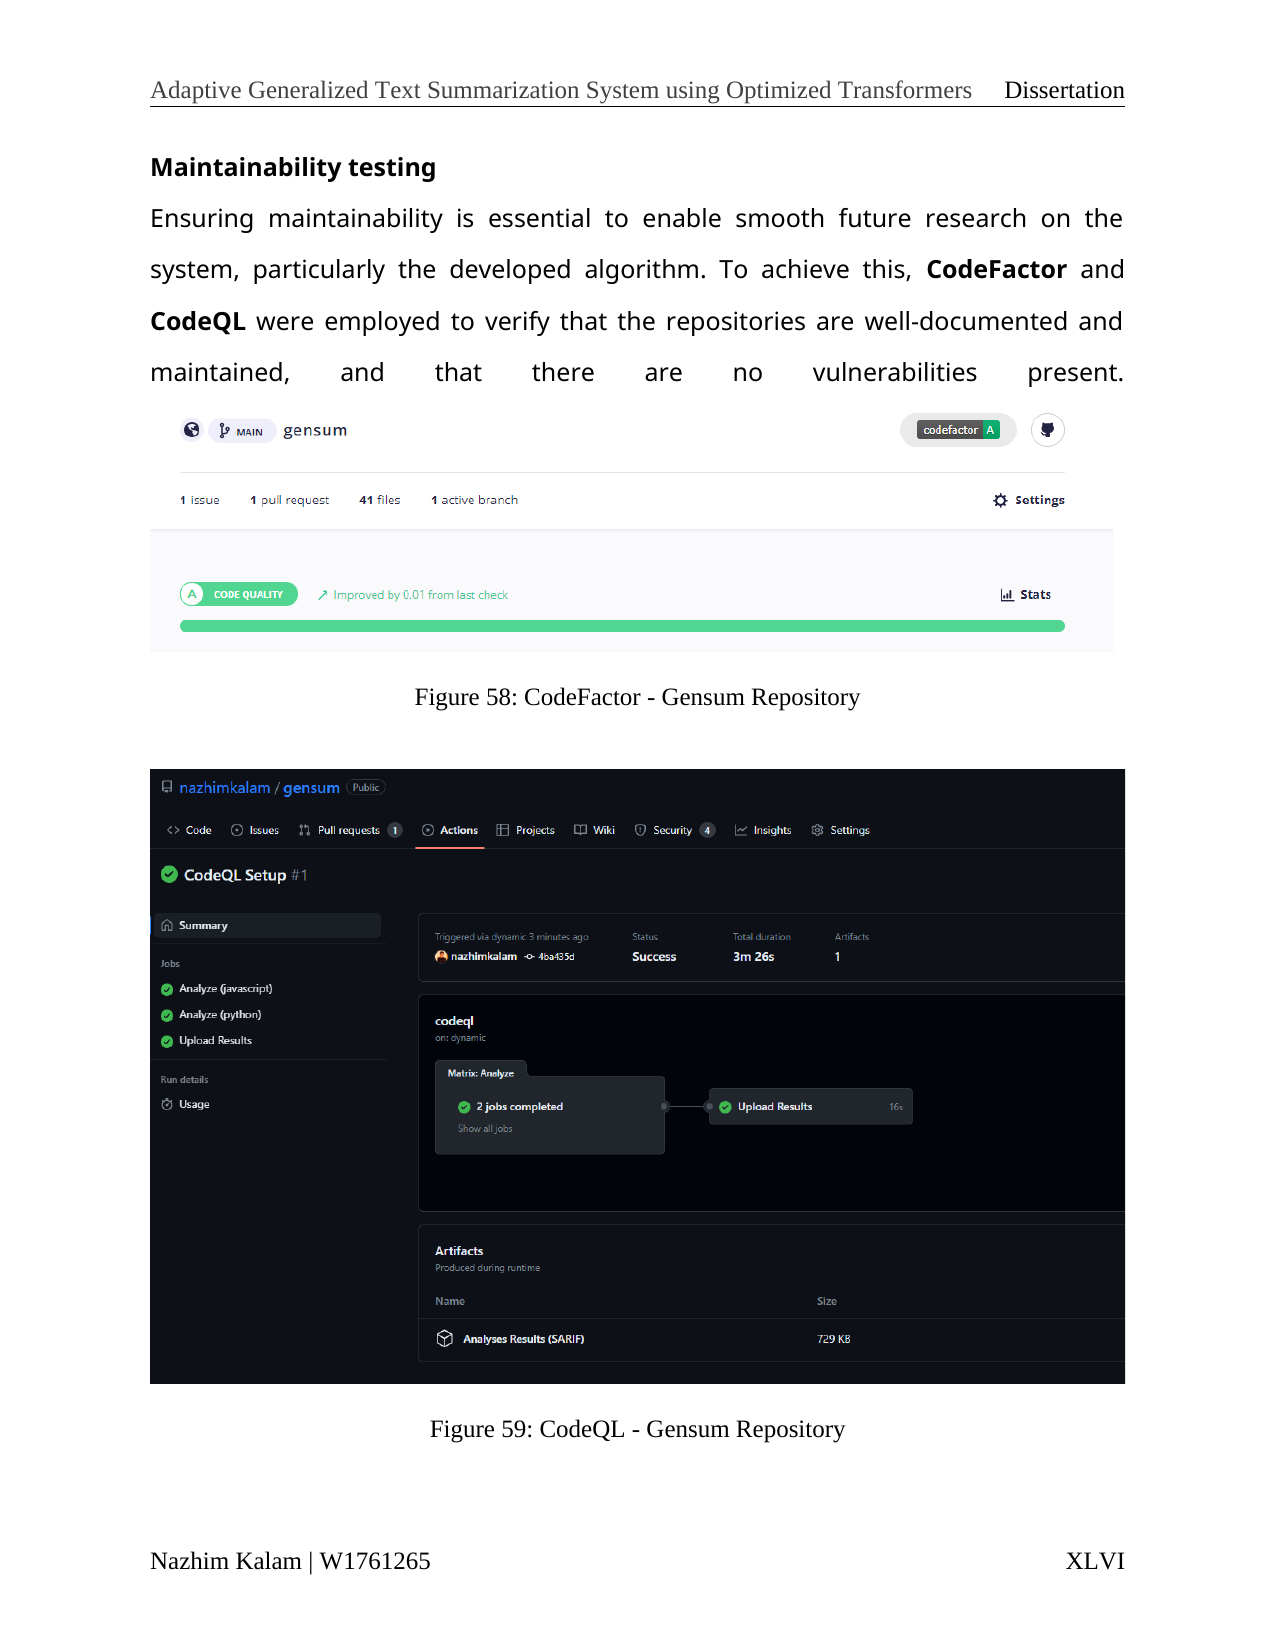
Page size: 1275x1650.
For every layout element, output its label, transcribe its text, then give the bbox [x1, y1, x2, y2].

picture [150, 769, 1125, 1384]
text Maintainability testing [150, 150, 1125, 184]
picture [150, 402, 1114, 652]
text Figure : CodeFactor - Gensum Repository [150, 682, 1125, 711]
text Figure 59: CodeQL - Gensum Repository [150, 1414, 1125, 1442]
